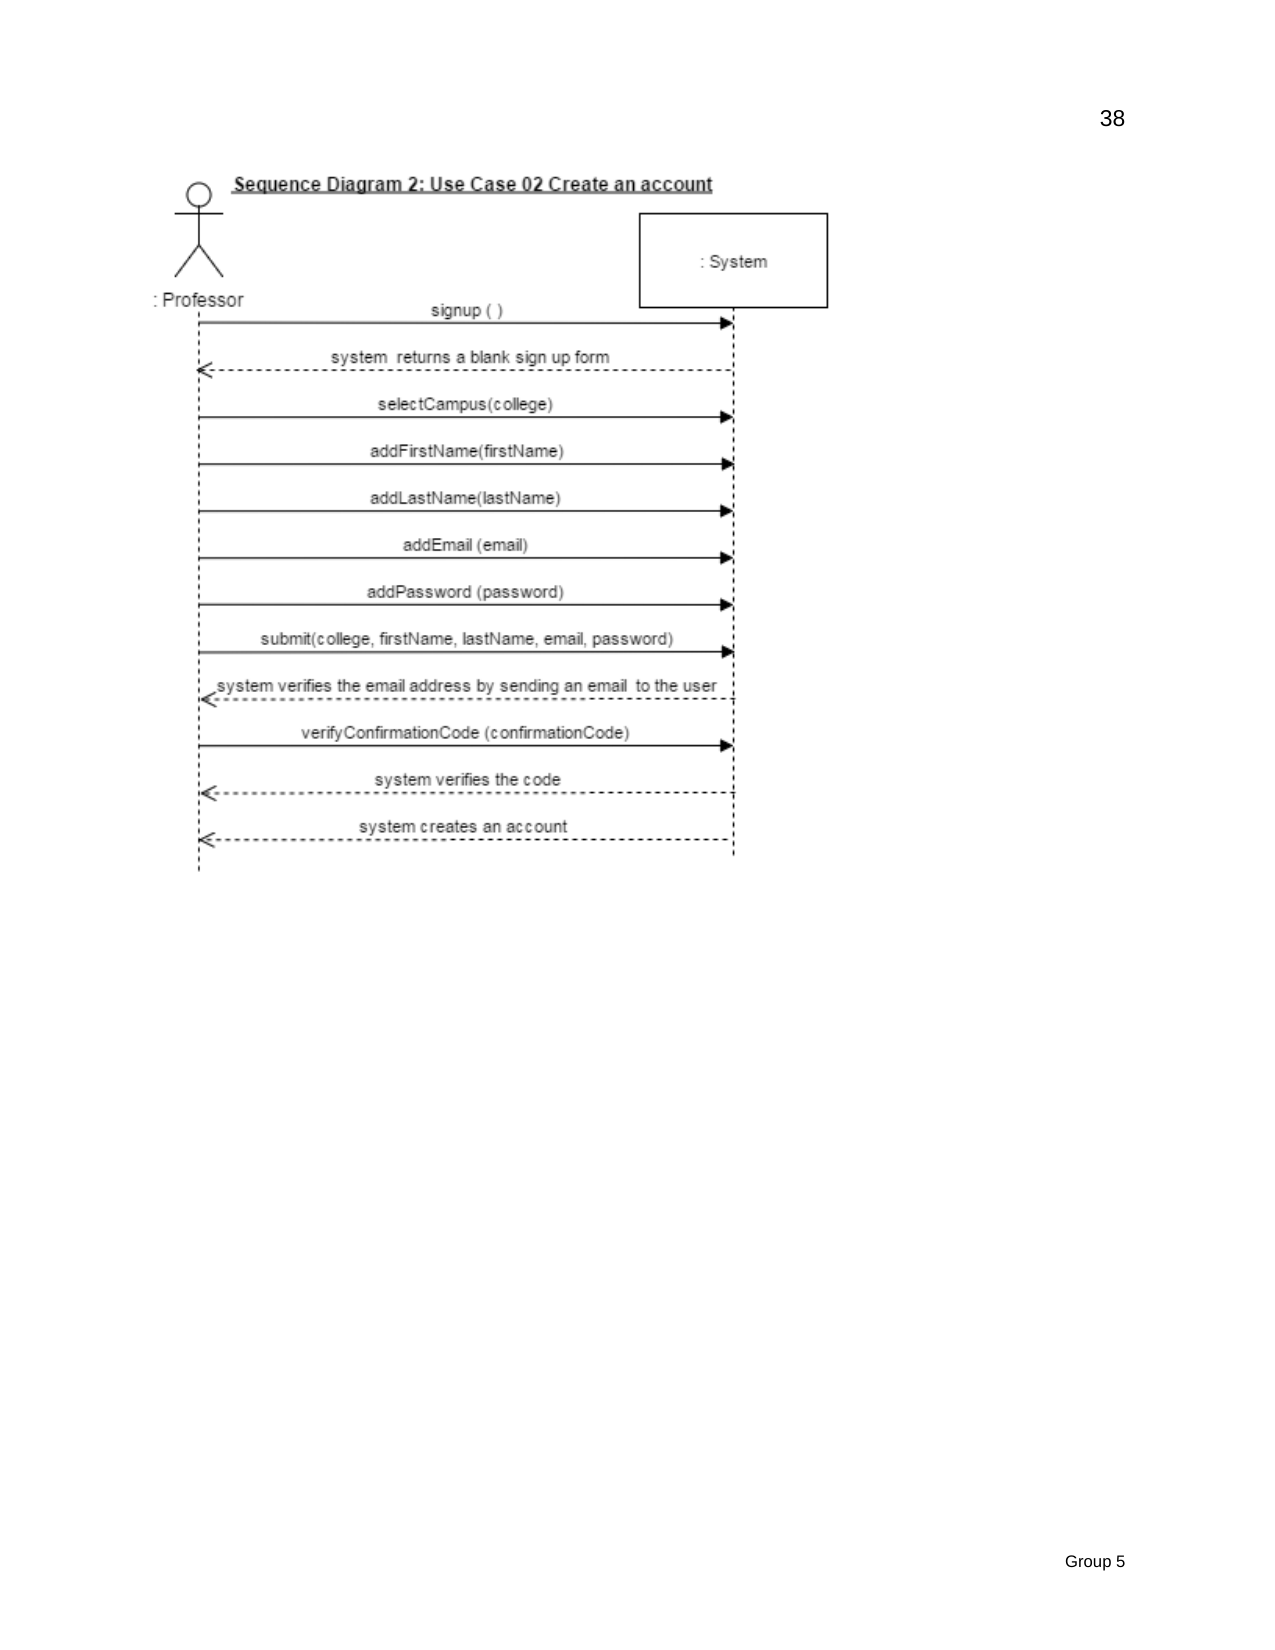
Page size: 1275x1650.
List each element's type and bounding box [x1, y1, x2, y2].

picture [150, 150, 830, 875]
